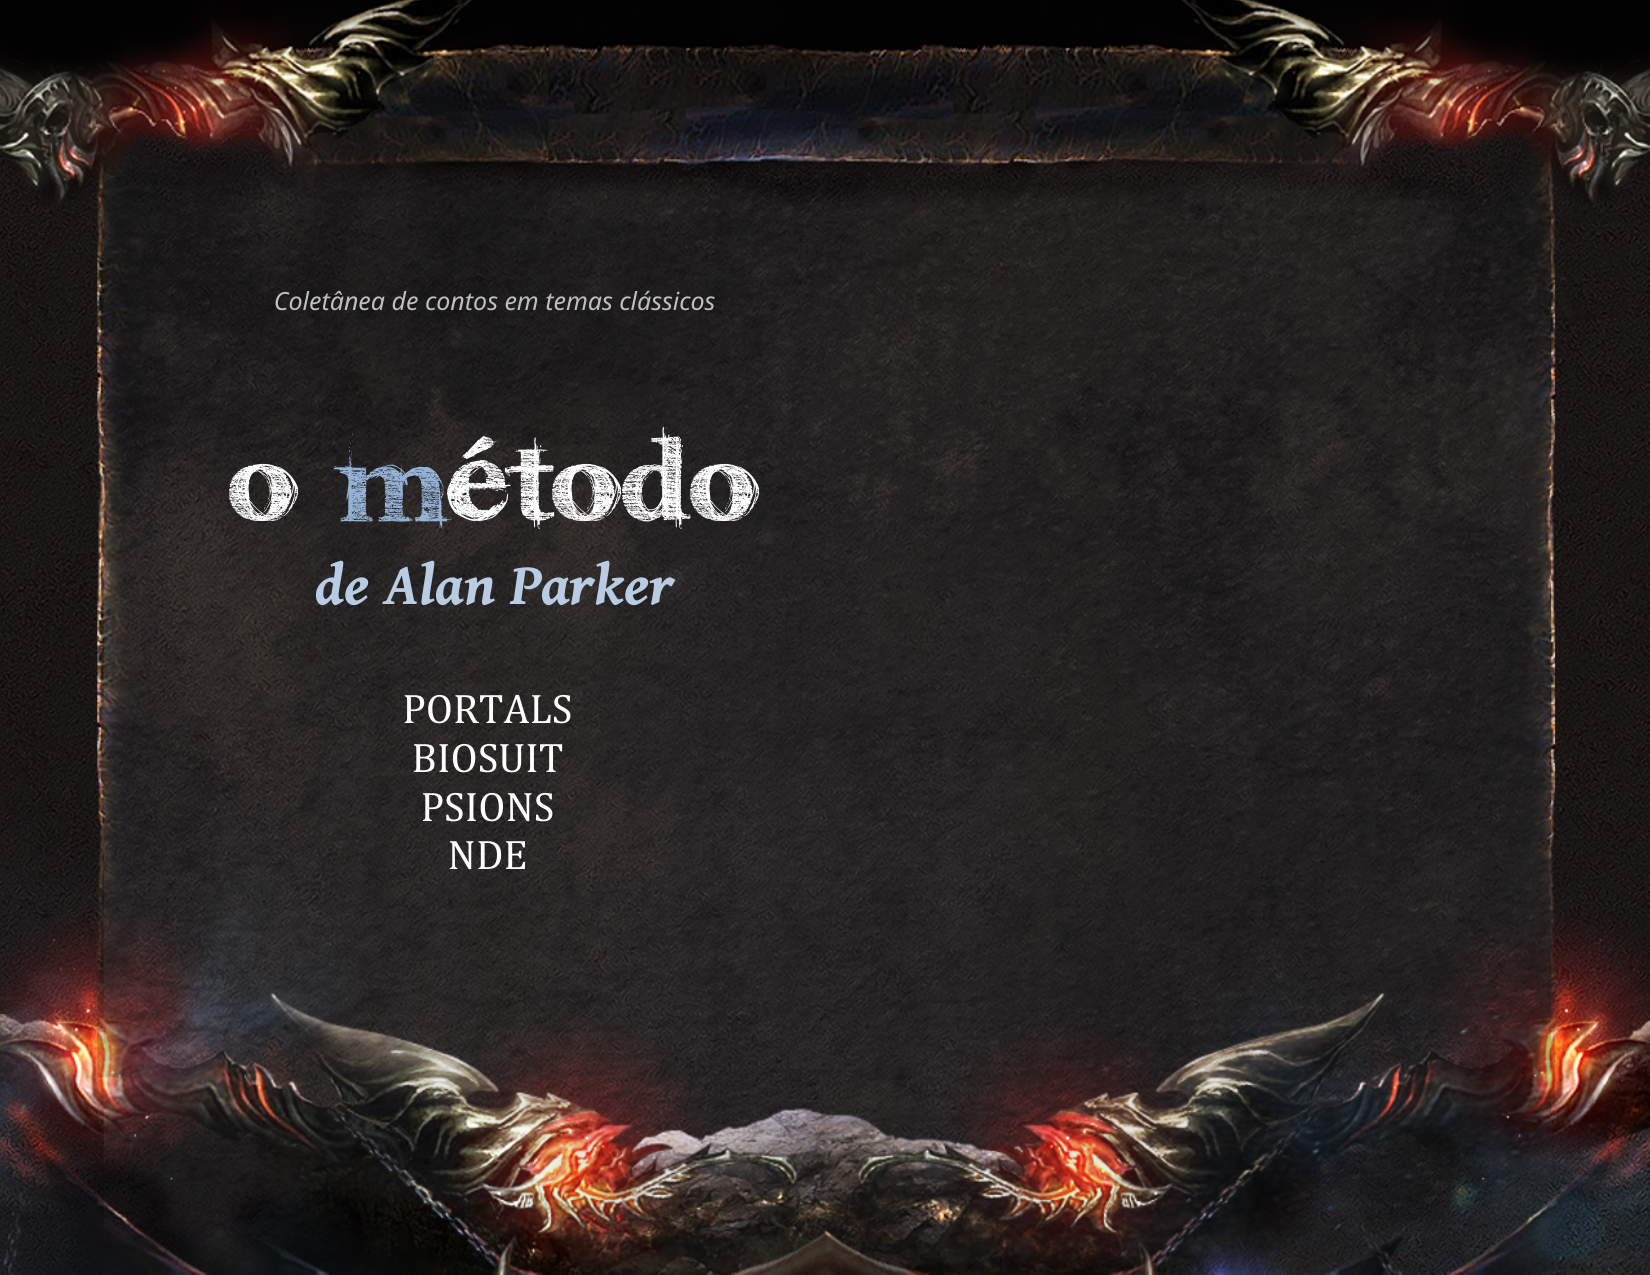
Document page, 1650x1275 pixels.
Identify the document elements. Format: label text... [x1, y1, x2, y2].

text PORTALS [162, 684, 812, 732]
text o método [177, 381, 812, 553]
picture [0, 0, 1650, 1275]
text BIOSUIT [162, 732, 812, 781]
text Coletânea de contos em temas clássicos [177, 284, 812, 381]
text de Alan Parker [177, 553, 812, 621]
text NDE [162, 830, 812, 879]
text PSIONS [162, 781, 812, 830]
